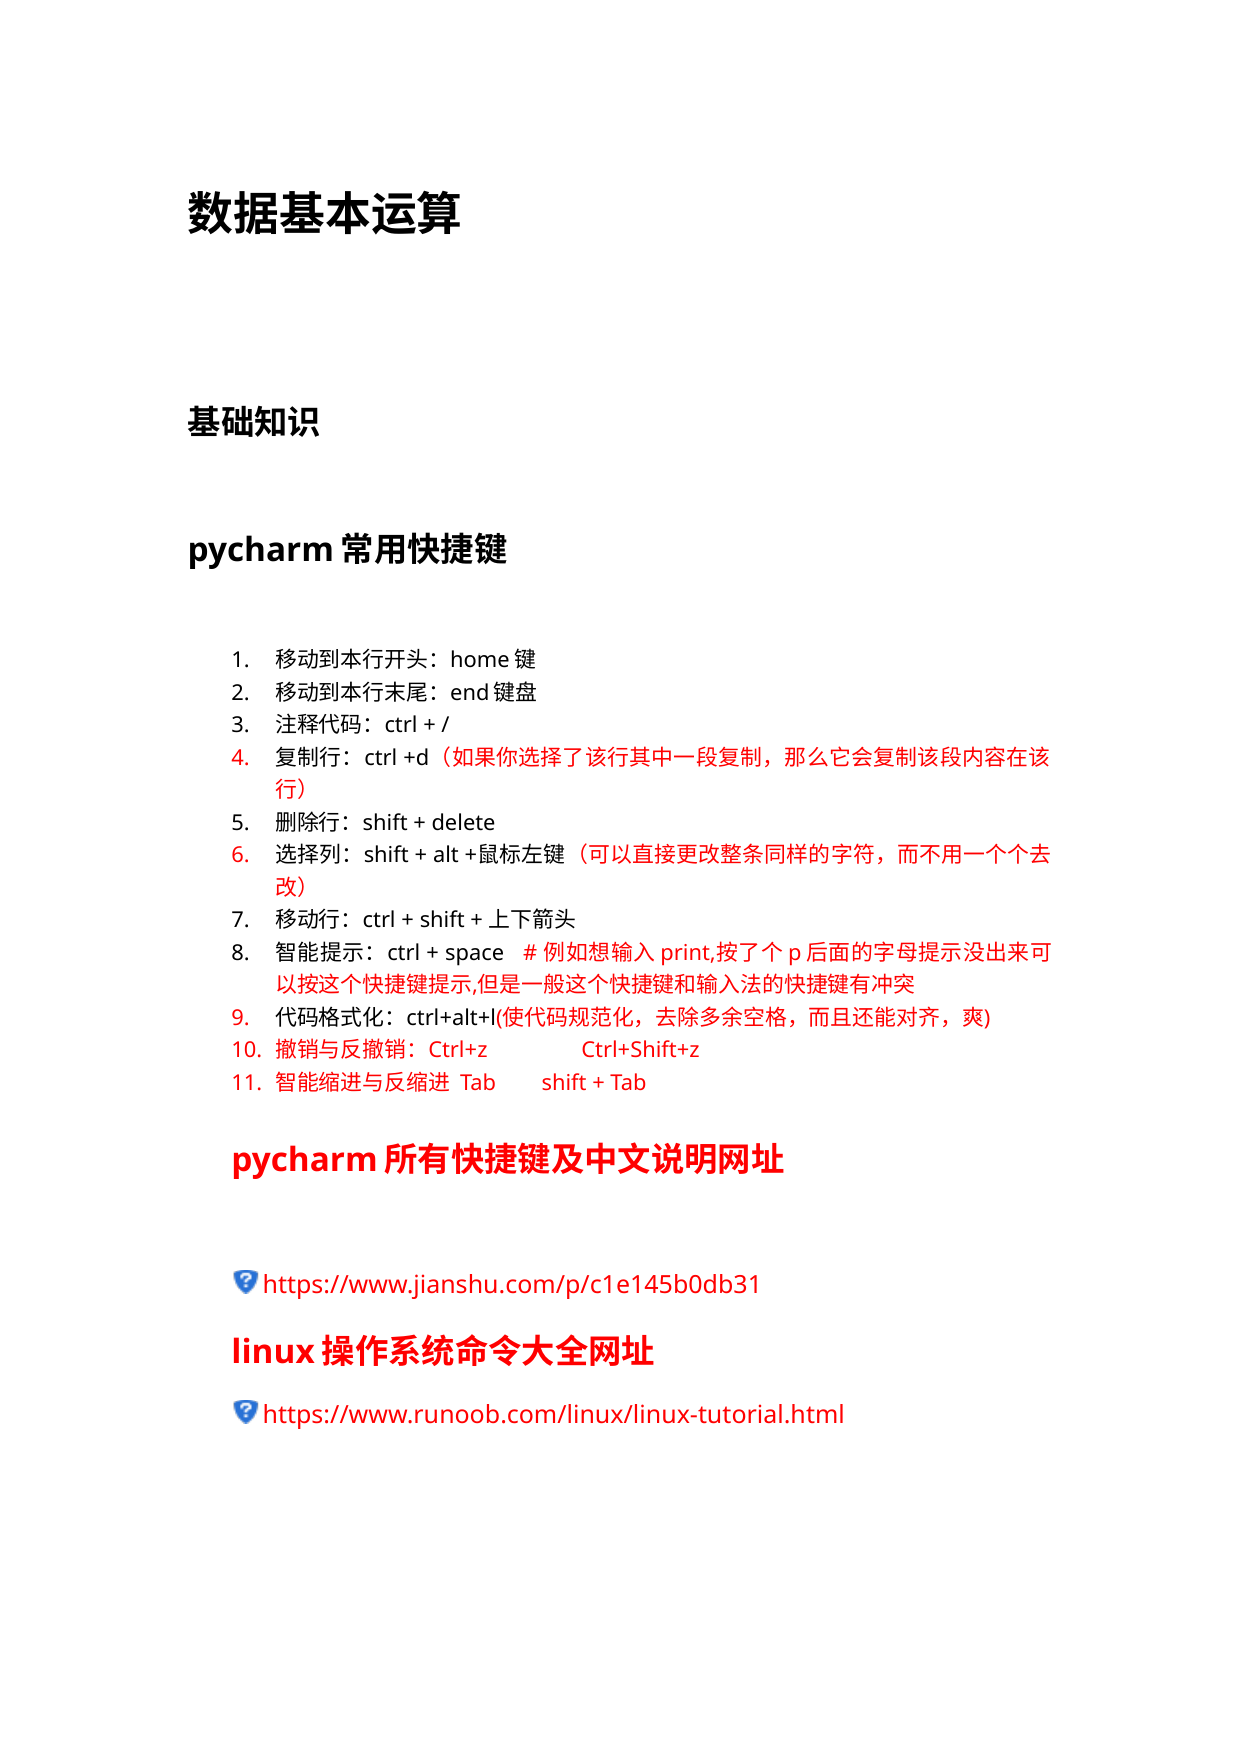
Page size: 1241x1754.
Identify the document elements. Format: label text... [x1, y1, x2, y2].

list 注释代码：ctrl + / [231, 707, 1053, 739]
subtitle 基础知识 [187, 387, 1053, 452]
list 移动到本行开头：home键 [231, 642, 1053, 674]
subtitle pycharm所有快捷键及中文说明网址 [187, 1124, 1053, 1189]
list 撤销与反撤销：Ctrl+z Ctrl+Shift+z [231, 1032, 1053, 1064]
text https://www.runoob.com/linux/linux-tutorial.html [187, 1381, 1053, 1446]
list 智能缩进与反缩进 Tab shift + Tab [231, 1064, 1053, 1097]
text https://www.jianshu.com/p/c1e145b0db31 [187, 1251, 1053, 1316]
picture [231, 1270, 263, 1294]
list 删除行：shift + delete [231, 804, 1053, 837]
list 代码格式化：ctrl+alt+l(使代码规范化，去除多余空格，而且还能对齐，爽) [231, 999, 1053, 1032]
picture [231, 1400, 263, 1424]
list 智能提示：ctrl + space # 例如想输入print,按了个p后面的字母提示没出来可以按这个快捷键提示,但是一般这个快捷键和输入法的快捷键有冲突 [231, 934, 1053, 999]
list 选择列：shift + alt +鼠标左键（可以直接更改整条同样的字符，而不用一个个去改） [231, 837, 1053, 902]
subtitle pycharm常用快捷键 [187, 514, 1053, 579]
list 移动行：ctrl + shift + 上下箭头 [231, 902, 1053, 934]
list 移动到本行末尾：end键盘 [231, 674, 1053, 707]
subtitle 数据基本运算 [187, 162, 1053, 259]
text linux操作系统命令大全网址 [187, 1316, 1053, 1381]
list 复制行：ctrl +d（如果你选择了该行其中一段复制，那么它会复制该段内容在该行） [231, 739, 1053, 804]
